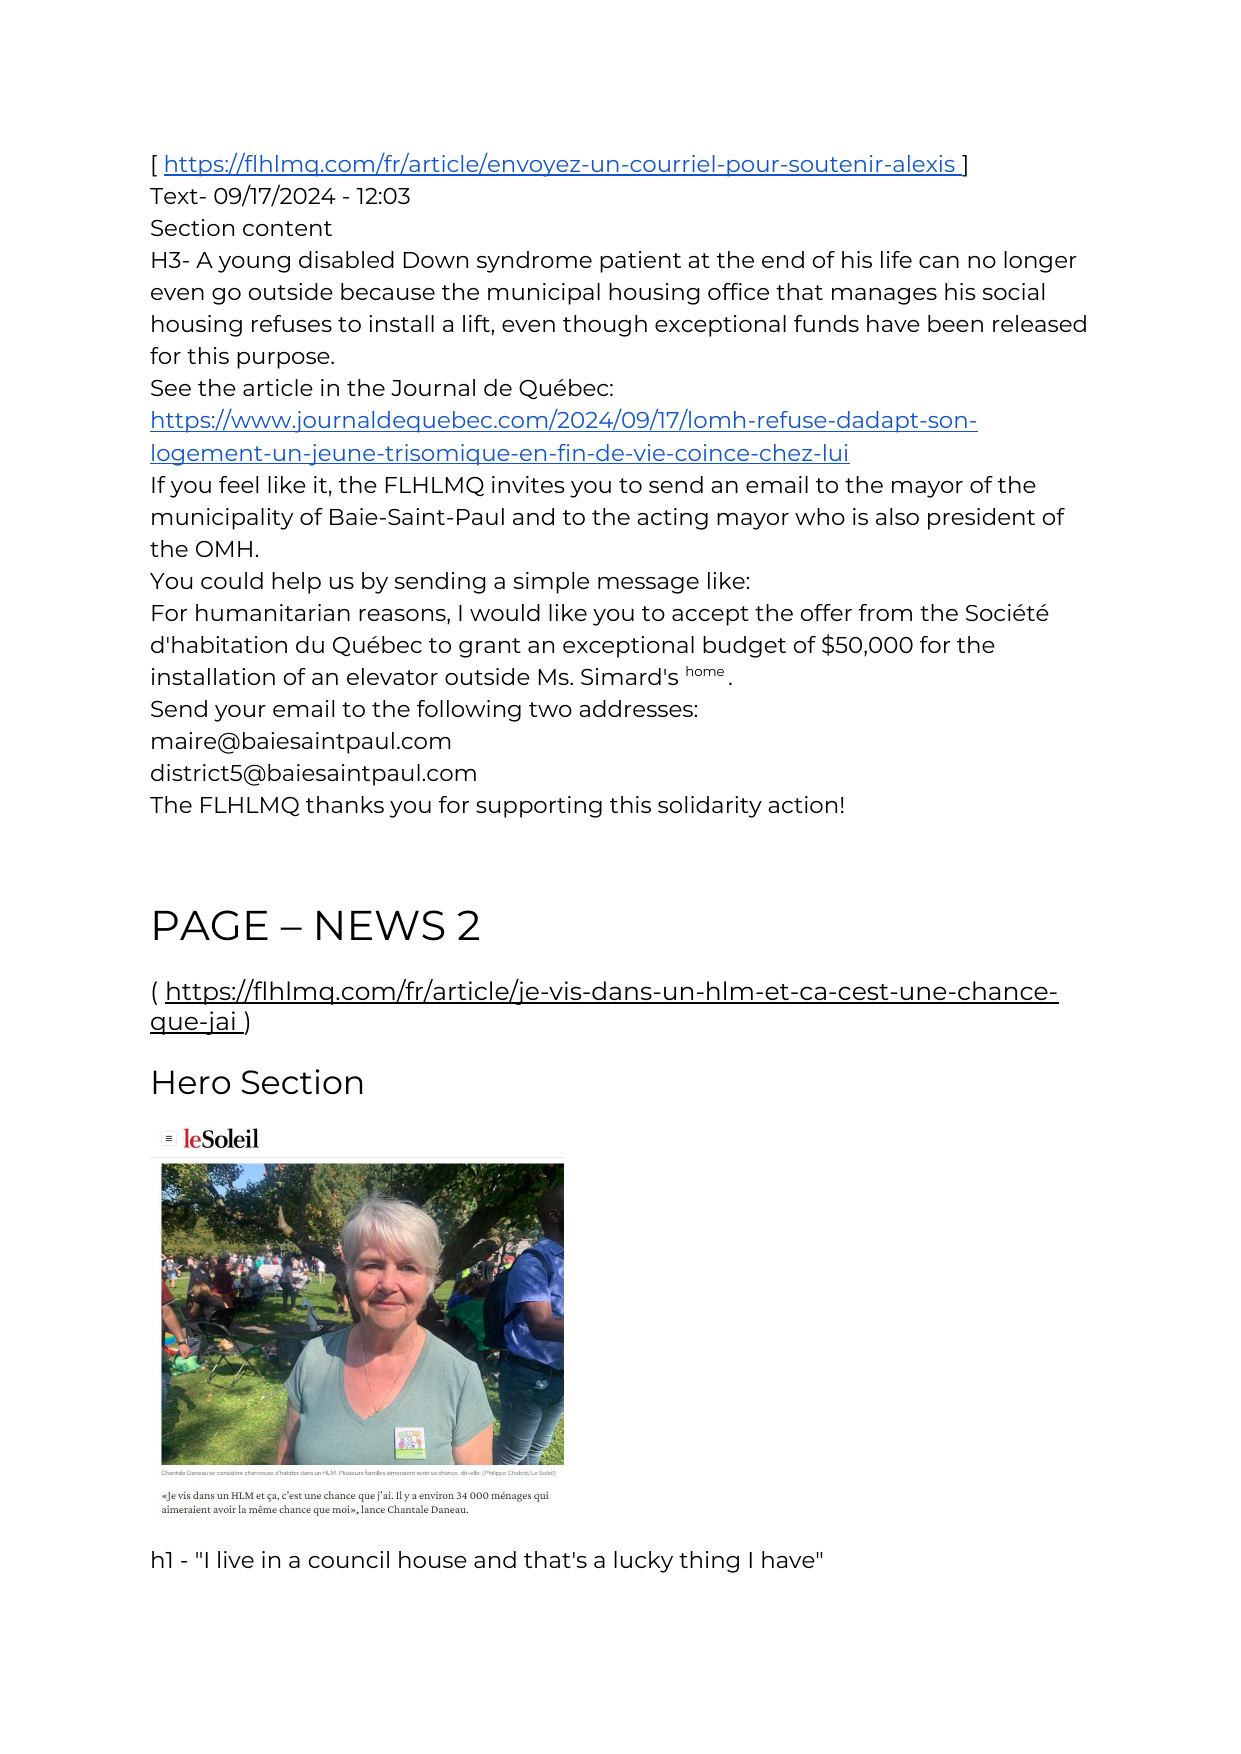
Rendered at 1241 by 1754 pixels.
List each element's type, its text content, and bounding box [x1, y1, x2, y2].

text [ https://flhlmq.com/fr/article/envoyez-un-courriel-pour-soutenir-alexis ] [150, 150, 1090, 178]
text ( https://flhlmq.com/fr/article/je-vis-dans-un-hlm-et-ca-cest-une-chance-que-jai ) [150, 976, 1090, 1037]
text h1 - "I live in a council house and that's a lucky thing I have" [150, 1547, 1090, 1574]
subtitle Hero Section [150, 1062, 1090, 1103]
text https://www.journaldequebec.com/2024/09/17/lomh-refuse-dadapt-son-logement-un-jeune-trisomique-en-fin-de-vie-coince-chez-lui [150, 407, 1090, 467]
text H3- A young disabled Down syndrome patient at the end of his life can no longer even go outside because the municipal housing office that manages his social housing refuses to install a lift, even though exceptional funds have been released for this purpose. [150, 246, 1090, 370]
picture [150, 1127, 564, 1522]
text The FLHLMQ thanks you for supporting this solidarity action! [150, 792, 1090, 819]
text Send your email to the following two addresses: [150, 695, 1090, 723]
text For humanitarian reasons, I would like you to accept the offer from the Société d'habitation du Québec to grant an exceptional budget of $50,000 for the installation of an elevator outside Ms. Simard's home . [150, 599, 1090, 691]
text See the article in the Journal de Québec: [150, 374, 1090, 402]
text district5@baiesaintpaul.com [150, 759, 1090, 787]
text Section content [150, 214, 1090, 242]
text maire@baiesaintpaul.com [150, 727, 1090, 755]
text If you feel like it, the FLHLMQ invites you to send an email to the mayor of the municipality of Baie-Saint-Paul and to the acting mayor who is also president of the OMH. [150, 471, 1090, 563]
subtitle PAGE – NEWS 2 [150, 900, 1090, 951]
text You could help us by sending a simple message like: [150, 567, 1090, 595]
text Text- 09/17/2024 - 12:03 [150, 182, 1090, 210]
